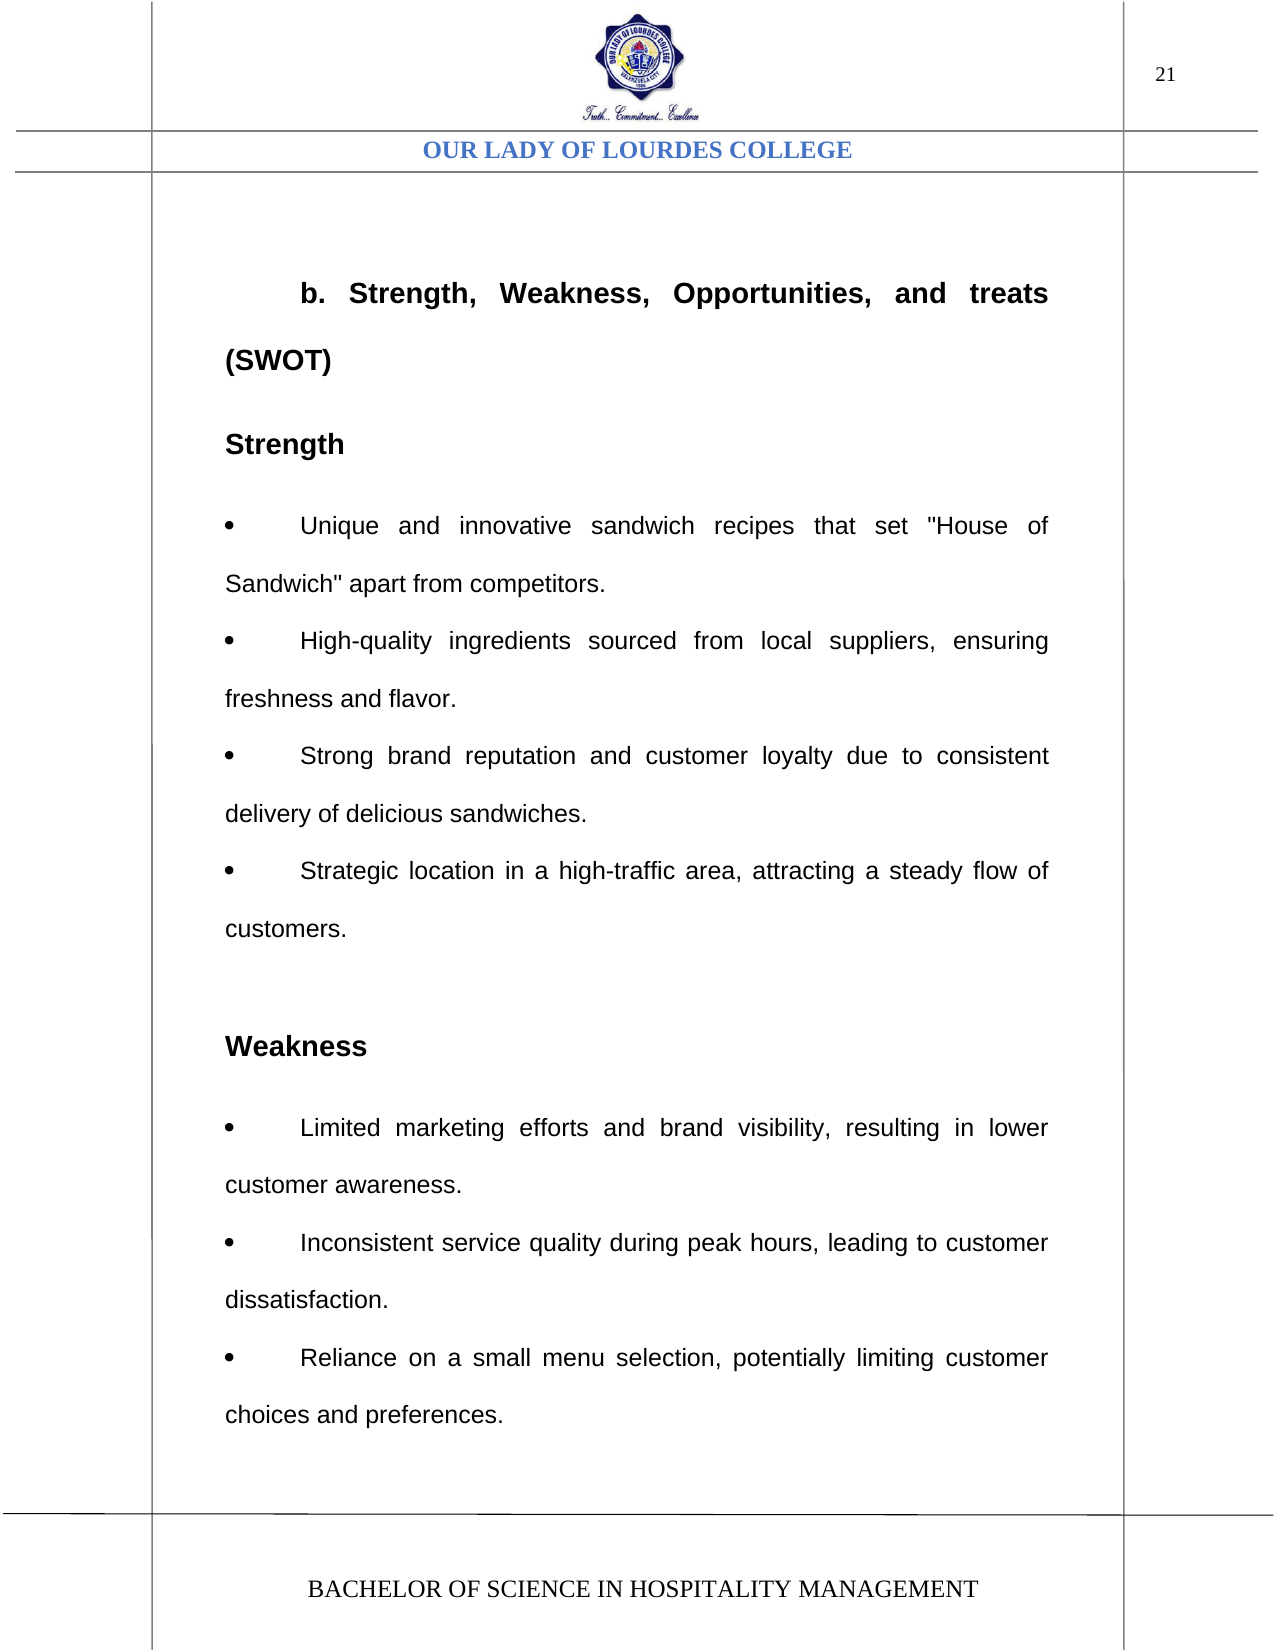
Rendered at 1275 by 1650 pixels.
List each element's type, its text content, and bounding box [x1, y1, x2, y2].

list Inconsistent service quality during peak hours, leading to customer dissatisfaction. [225, 1228, 1050, 1314]
list Unique and innovative sandwich recipes that set "House of Sandwich" apart from competitors. [225, 511, 1050, 597]
text Weakness [225, 1029, 1050, 1062]
text b. Strength, Weakness, Opportunities, and treats (SWOT) [225, 276, 1050, 377]
list Strong brand reputation and customer loyalty due to consistent delivery of delicious sandwiches. [225, 741, 1050, 827]
list Limited marketing efforts and brand visibility, resulting in lower customer awareness. [225, 1113, 1050, 1199]
list Reliance on a small menu selection, potentially limiting customer choices and preferences. [225, 1343, 1050, 1429]
picture [580, 6, 701, 127]
text Strength [225, 427, 1050, 461]
list Strategic location in a high-traffic area, attracting a steady flow of customers. [225, 856, 1050, 943]
list High-quality ingredients sourced from local suppliers, ensuring freshness and flavor. [225, 626, 1050, 712]
